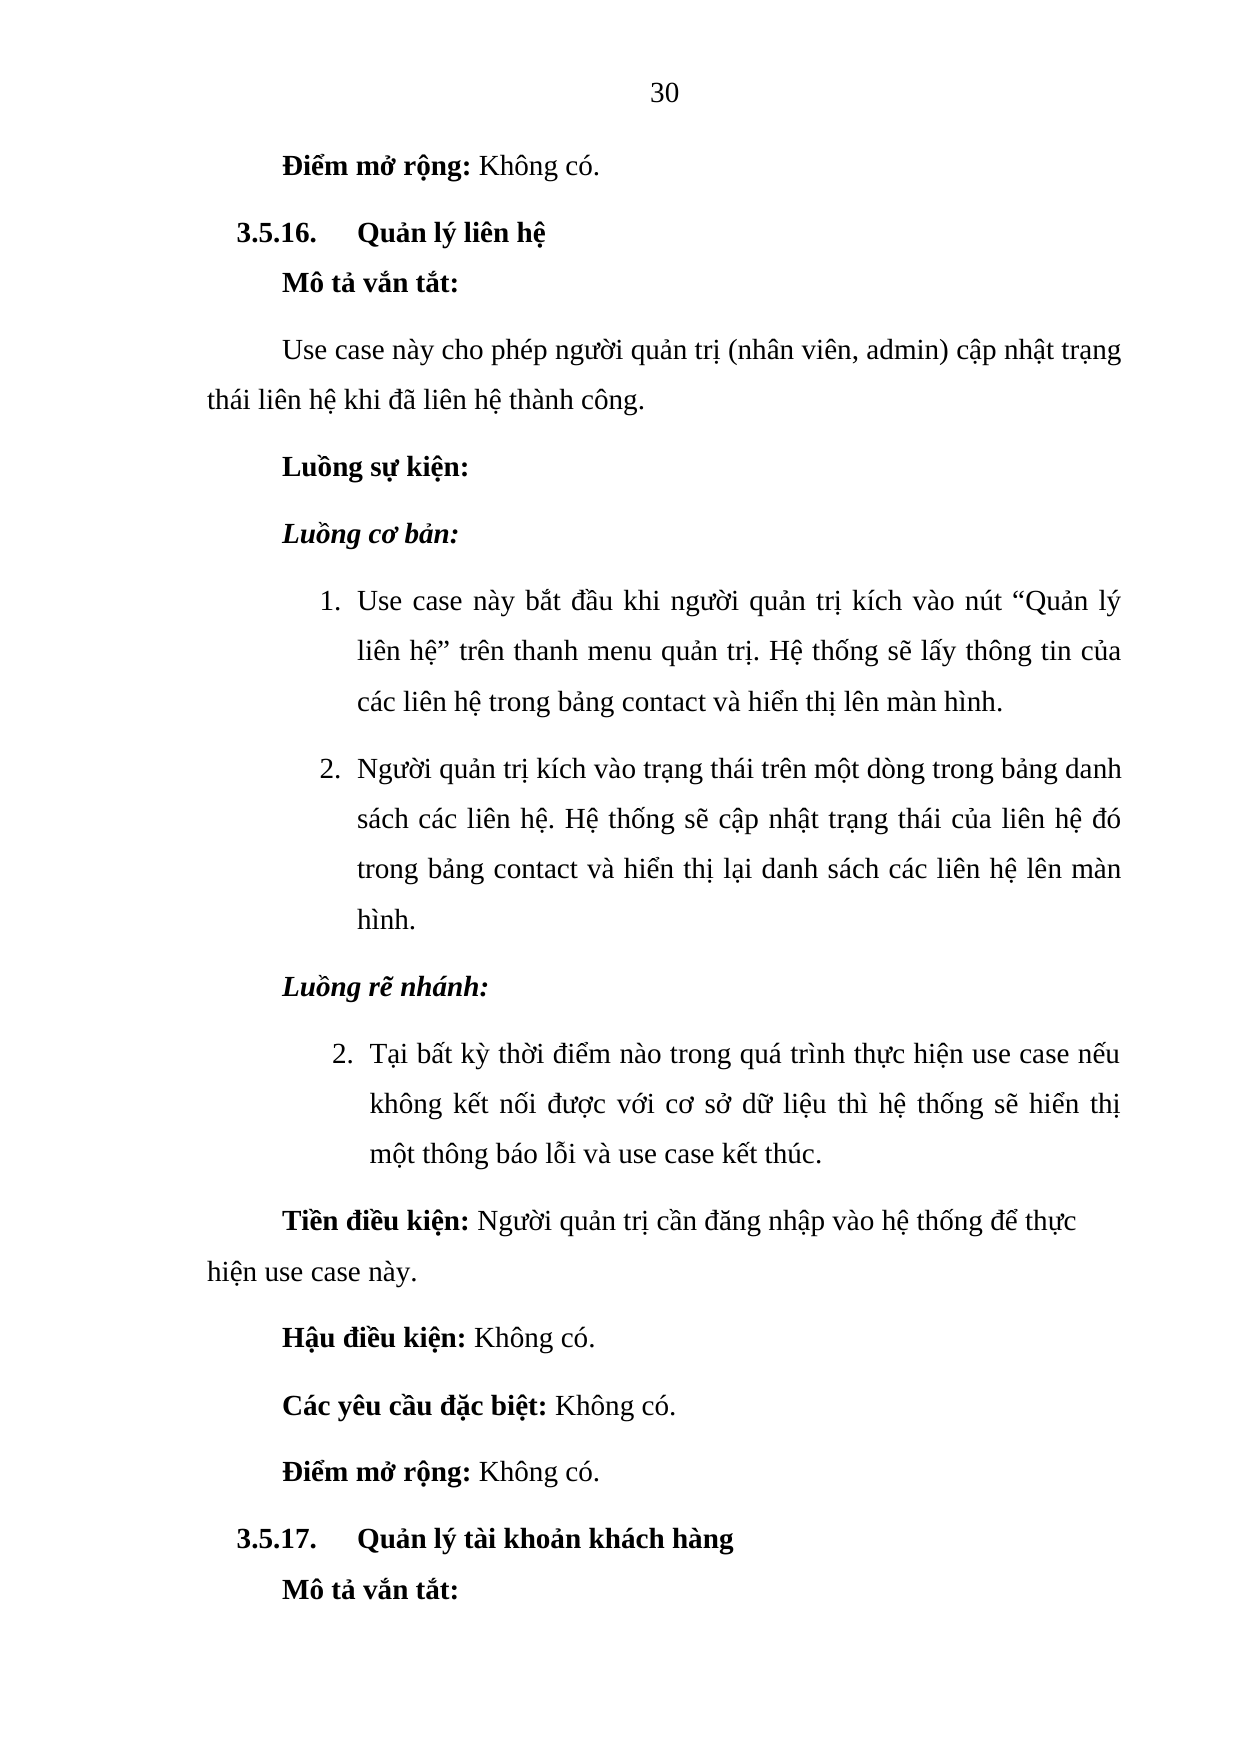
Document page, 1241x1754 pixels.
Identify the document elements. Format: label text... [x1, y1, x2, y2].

text Mô tả vắn tắt: [207, 1572, 1122, 1605]
text Luồng rẽ nhánh: [207, 969, 1122, 1002]
list Tại bất kỳ thời điểm nào trong quá trình thực hiện use case nếu không kết nối được với cơ sở dữ liệu thì hệ thống sẽ hiển thị một thông báo lỗi và use case kết thúc. [332, 1036, 1122, 1170]
text Mô tả vắn tắt: [207, 265, 1122, 298]
text Hậu điều kiện: Không có. [207, 1321, 1122, 1354]
subtitle Quản lý liên hệ [207, 215, 1122, 248]
text Luồng cơ bản: [207, 516, 1122, 550]
text Điểm mở rộng: Không có. [207, 1454, 1122, 1488]
list Người quản trị kích vào trạng thái trên một dòng trong bảng danh sách các liên hệ. Hệ thống sẽ cập nhật trạng thái của liên hệ đó trong bảng contact và hiển thị lại danh sách các liên hệ lên màn hình. [319, 751, 1122, 935]
list Use case này bắt đầu khi người quản trị kích vào nút “Quản lý liên hệ” trên thanh menu quản trị. Hệ thống sẽ lấy thông tin của các liên hệ trong bảng contact và hiển thị lên màn hình. [319, 583, 1122, 717]
text Tiền điều kiện: Người quản trị cần đăng nhập vào hệ thống để thực hiện use case này. [207, 1203, 1122, 1287]
subtitle Quản lý tài khoản khách hàng [207, 1522, 1122, 1555]
text Use case này cho phép người quản trị (nhân viên, admin) cập nhật trạng thái liên hệ khi đã liên hệ thành công. [207, 332, 1122, 416]
text Điểm mở rộng: Không có. [207, 148, 1122, 181]
text Luồng sự kiện: [207, 449, 1122, 483]
text Các yêu cầu đặc biệt: Không có. [207, 1388, 1122, 1421]
